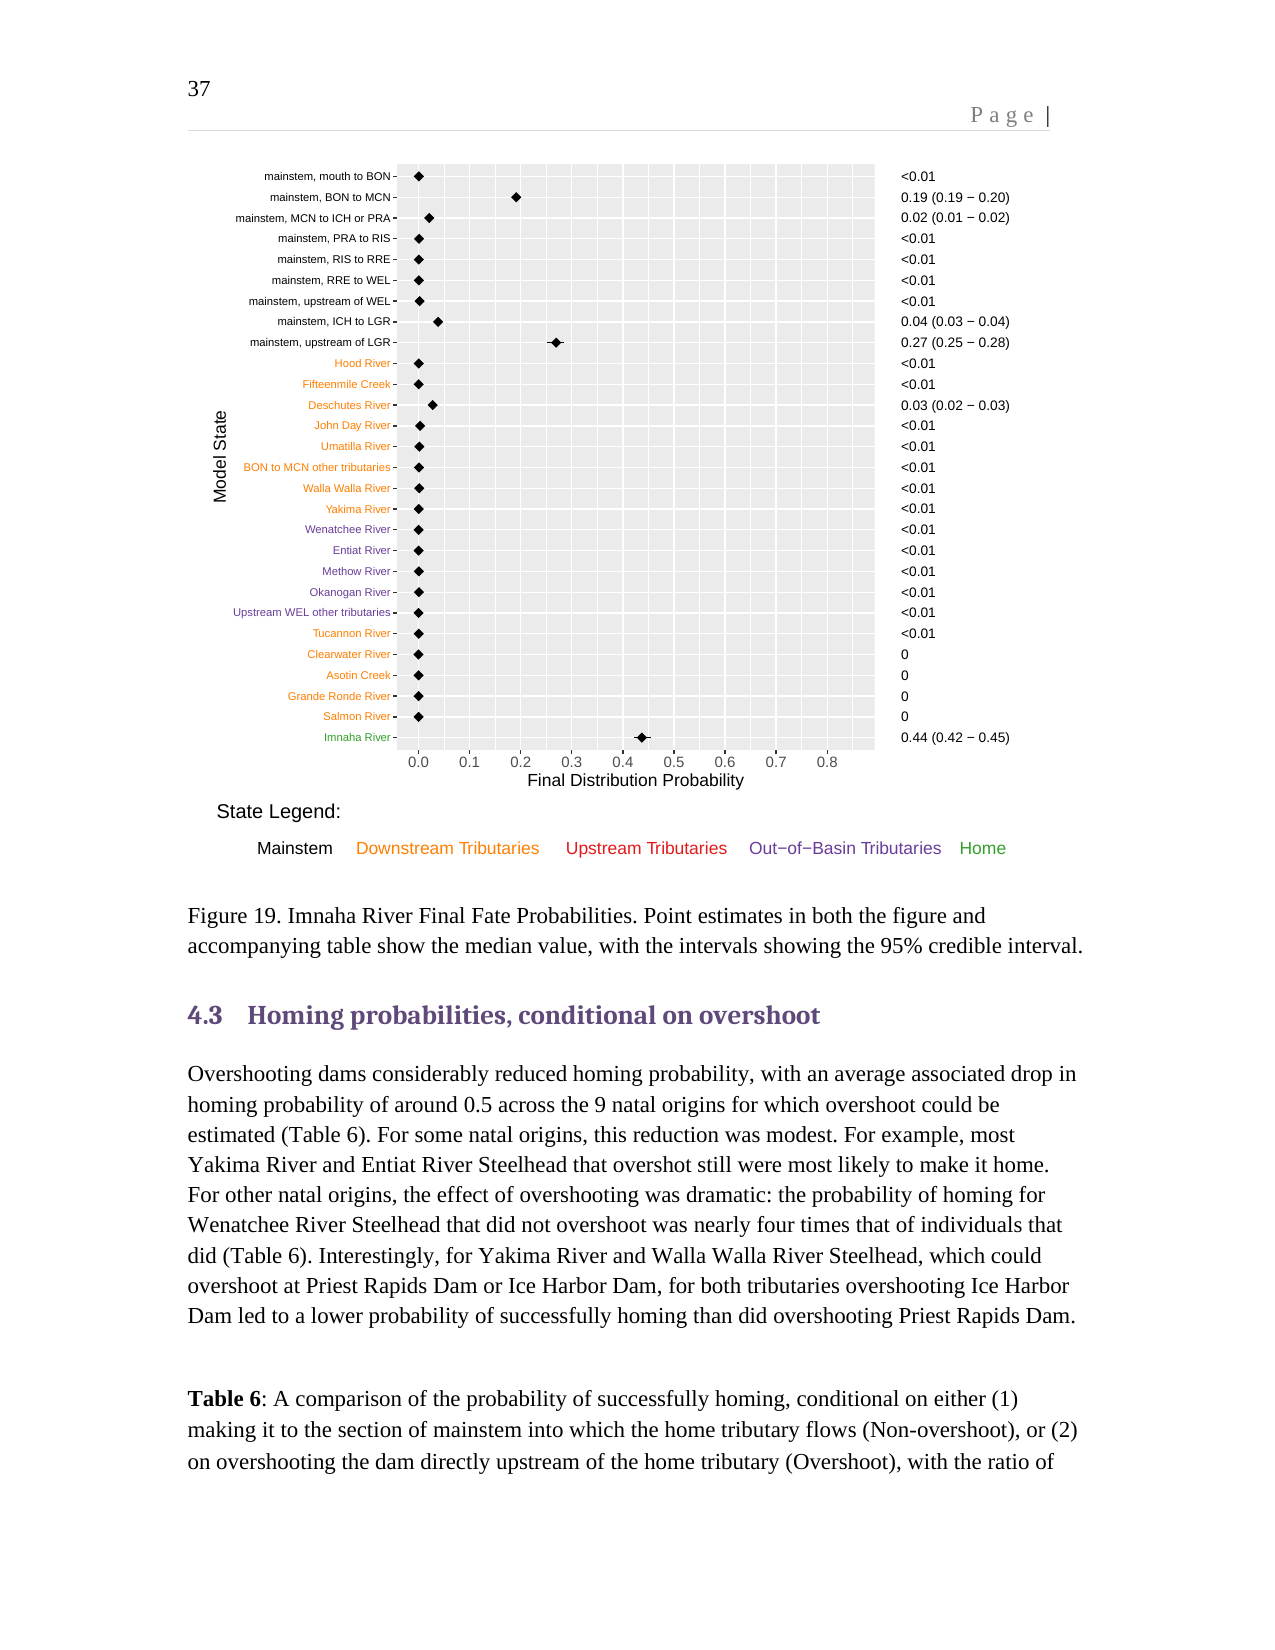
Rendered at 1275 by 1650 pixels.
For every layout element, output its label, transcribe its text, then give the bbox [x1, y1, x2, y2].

subtitle Homing probabilities, conditional on overshoot [187, 1000, 1087, 1031]
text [187, 1385, 1087, 1474]
